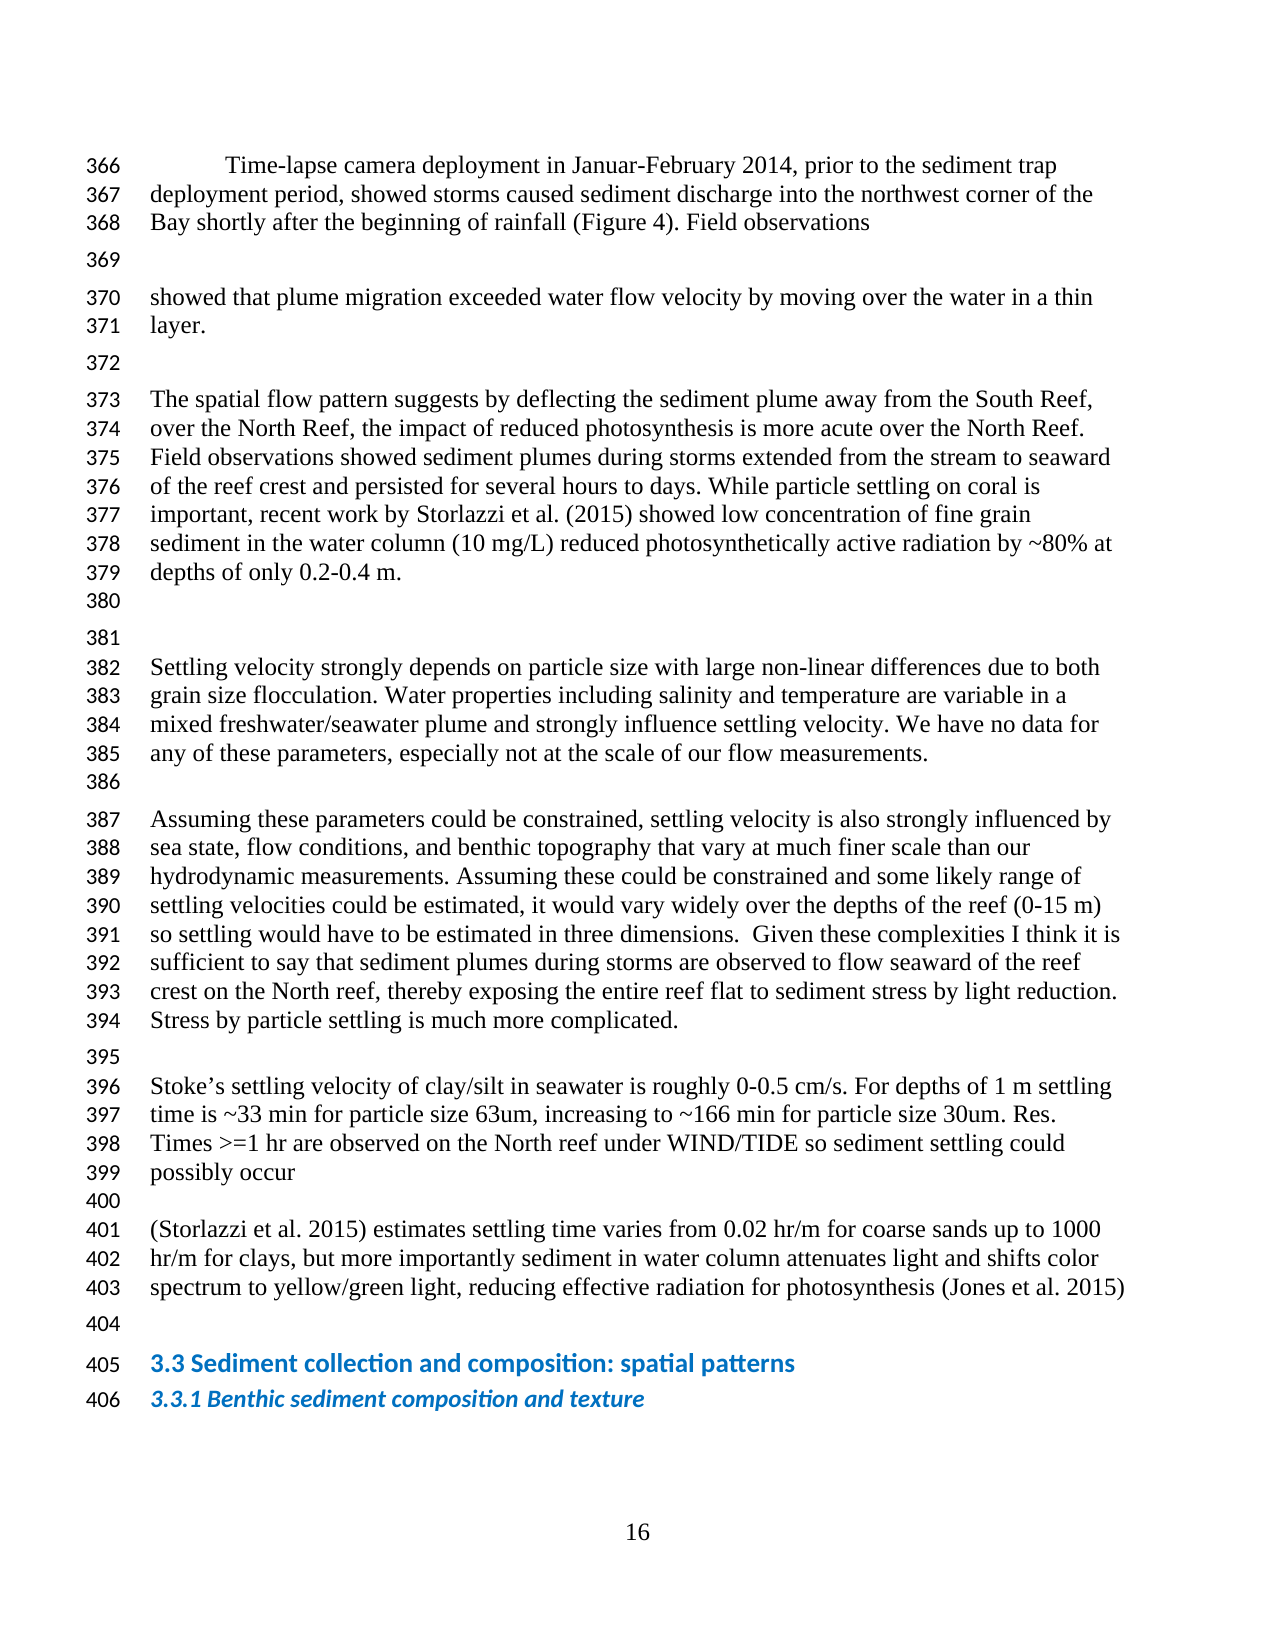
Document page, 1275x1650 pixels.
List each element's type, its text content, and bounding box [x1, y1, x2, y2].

subtitle 3.3.1 Benthic sediment composition and texture [150, 1383, 1125, 1414]
text Time-lapse camera deployment in Januar-February 2014, prior to the sediment trap deployment period, showed storms caused sediment discharge into the northwest corner of the Bay shortly after the beginning of rainfall (Figure 4). Field observations [150, 150, 1125, 236]
text showed that plume migration exceeded water flow velocity by moving over the water in a thin layer. [150, 282, 1125, 339]
text Settling velocity strongly depends on particle size with large non-linear differences due to both grain size flocculation. Water properties including salinity and temperature are variable in a mixed freshwater/seawater plume and strongly influence settling velocity. We have no data for any of these parameters, especially not at the scale of our flow measurements. [150, 652, 1125, 767]
subtitle 3.3 Sediment collection and composition: spatial patterns [150, 1346, 1125, 1379]
text Stoke’s settling velocity of clay/silt in seawater is roughly 0-0.5 cm/s. For depths of 1 m settling time is ~33 min for particle size 63um, increasing to ~166 min for particle size 30um. Res. Times >=1 hr are observed on the North reef under WIND/TIDE so sediment settling could possibly occur [150, 1071, 1125, 1186]
text The spatial flow pattern suggests by deflecting the sediment plume away from the South Reef, over the North Reef, the impact of reduced photosynthesis is more acute over the North Reef. Field observations showed sediment plumes during storms extended from the stream to seaward of the reef crest and persisted for several hours to days. While particle settling on coral is important, recent work by Storlazzi et al. (2015) showed low concentration of fine grain sediment in the water column (10 mg/L) reduced photosynthetically active radiation by ~80% at depths of only 0.2-0.4 m. [150, 384, 1125, 586]
text Assuming these parameters could be constrained, settling velocity is also strongly influenced by sea state, flow conditions, and benthic topography that vary at much finer scale than our hydrodynamic measurements. Assuming these could be constrained and some likely range of settling velocities could be estimated, it would vary widely over the depths of the reef (0-15 m) so settling would have to be estimated in three dimensions. Given these complexities I think it is sufficient to say that sediment plumes during storms are observed to flow seaward of the reef crest on the North reef, thereby exposing the entire reef flat to sediment stress by light reduction. Stress by particle settling is much more complicated. [150, 804, 1125, 1034]
text (Storlazzi et al. 2015) estimates settling time varies from 0.02 hr/m for coarse sands up to 1000 hr/m for clays, but more importantly sediment in water column attenuates light and shifts color spectrum to yellow/green light, reducing effective radiation for photosynthesis (Jones et al. 2015) [150, 1214, 1125, 1301]
